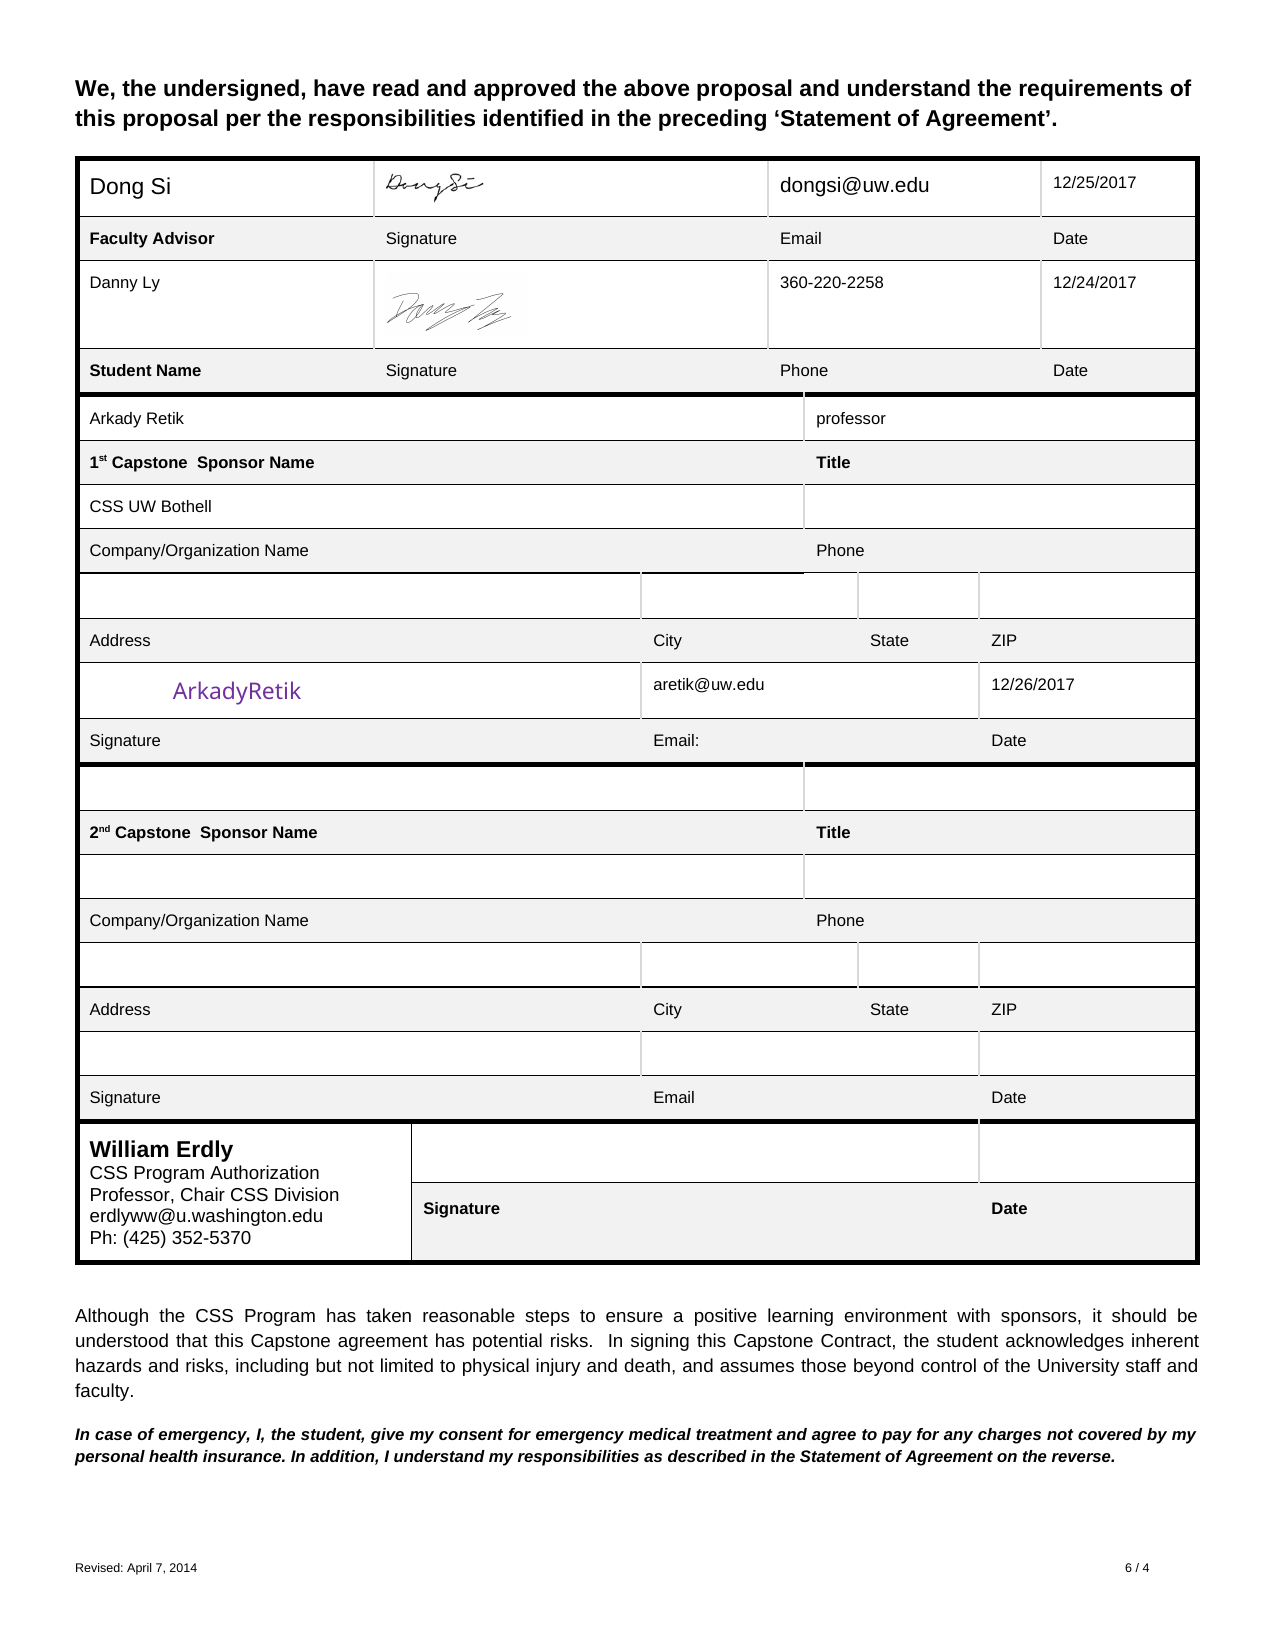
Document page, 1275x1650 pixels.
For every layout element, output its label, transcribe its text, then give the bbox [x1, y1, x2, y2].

table_header Dong Si [80, 161, 373, 216]
table_cell Signature [80, 719, 641, 762]
table_cell Email: [641, 719, 979, 762]
table_cell Signature [374, 217, 768, 260]
table_cell [980, 1124, 1195, 1182]
table_cell Date [979, 719, 1195, 762]
table_cell aretik@uw.edu [642, 663, 978, 718]
table_cell Company/Organization Name [80, 529, 804, 572]
table_cell City [641, 988, 858, 1031]
table_cell ArkadyRetik [80, 663, 640, 718]
table_cell Date [1041, 217, 1195, 260]
table_cell [642, 573, 857, 617]
table_cell [980, 1032, 1195, 1075]
table_cell [80, 1032, 640, 1075]
table_cell CSS UW Bothell [80, 485, 803, 528]
table_cell Address [80, 988, 641, 1031]
table_cell Company/Organization Name [80, 899, 804, 942]
table_cell ZIP [979, 988, 1195, 1031]
table_cell Date [979, 1183, 1195, 1260]
table_cell Date [979, 1076, 1195, 1119]
picture [385, 172, 484, 204]
table_cell ZIP [979, 619, 1195, 662]
table_cell [859, 573, 978, 617]
table_cell [980, 573, 1195, 617]
table_cell [80, 767, 803, 810]
table_cell [375, 261, 767, 348]
table_cell Email [768, 217, 1041, 260]
text Although the CSS Program has taken reasonable steps to ensure a positive learning environment with sponsors, it should be understood that this Capstone agreement has potential risks. In signing this Capstone Contract, the student acknowledges inherent hazards and risks, including but not limited to physical injury and death, and assumes those beyond control of the University staff and faculty. [75, 1305, 1200, 1401]
table_cell 12/24/2017 [1042, 261, 1195, 348]
table_cell 360-220-2258 [769, 261, 1040, 348]
table_cell [80, 943, 640, 986]
table_cell Signature [80, 1076, 641, 1119]
text In case of emergency, I, the student, give my consent for emergency medical treatment and agree to pay for any charges not covered by my personal health insurance. In addition, I understand my responsibilities as described in the Statement of Agreement on the reverse. [75, 1425, 1200, 1466]
table_cell [80, 574, 640, 617]
table_cell [859, 943, 978, 986]
table_cell [80, 855, 803, 898]
table_cell professor [805, 397, 1195, 440]
table_header dongsi@uw.edu [769, 161, 1040, 216]
table_cell Student Name [80, 349, 374, 392]
picture [385, 272, 527, 336]
table_cell [805, 485, 1195, 528]
table_header [375, 161, 767, 216]
table_cell 2nd Capstone Sponsor Name [80, 811, 804, 854]
table_cell [805, 767, 1195, 810]
table_cell Signature [374, 349, 768, 392]
table_cell State [858, 988, 979, 1031]
table_cell Danny Ly [80, 261, 373, 348]
table_cell Phone [768, 349, 1041, 392]
table_cell [980, 943, 1195, 986]
table_cell [642, 1032, 978, 1075]
table_cell 1st Capstone Sponsor Name [80, 441, 804, 484]
table_cell Address [80, 619, 641, 662]
table_cell Arkady Retik [80, 397, 803, 440]
table_cell [805, 855, 1195, 898]
table_cell Email [641, 1076, 979, 1119]
table_cell [412, 1124, 978, 1182]
table_cell State [858, 619, 979, 662]
table_cell Faculty Advisor [80, 217, 374, 260]
table_cell Signature [412, 1183, 979, 1260]
table_cell Phone [804, 529, 1195, 572]
table_cell Title [804, 441, 1195, 484]
table_cell [642, 943, 857, 986]
table_cell Phone [804, 899, 1195, 942]
table_header 12/25/2017 [1042, 161, 1195, 216]
table_cell Title [804, 811, 1195, 854]
table_cell Date [1041, 349, 1195, 392]
table_cell City [641, 619, 858, 662]
text We, the undersigned, have read and approved the above proposal and understand the requirements of this proposal per the responsibilities identified in the preceding ‘Statement of Agreement’. [75, 75, 1200, 132]
table_cell 12/26/2017 [980, 663, 1195, 718]
table_cell William Erdly CSS Program Authorization Professor, Chair CSS Division erdlyww@u.washington.edu Ph: (425) 352-5370 [80, 1124, 411, 1260]
